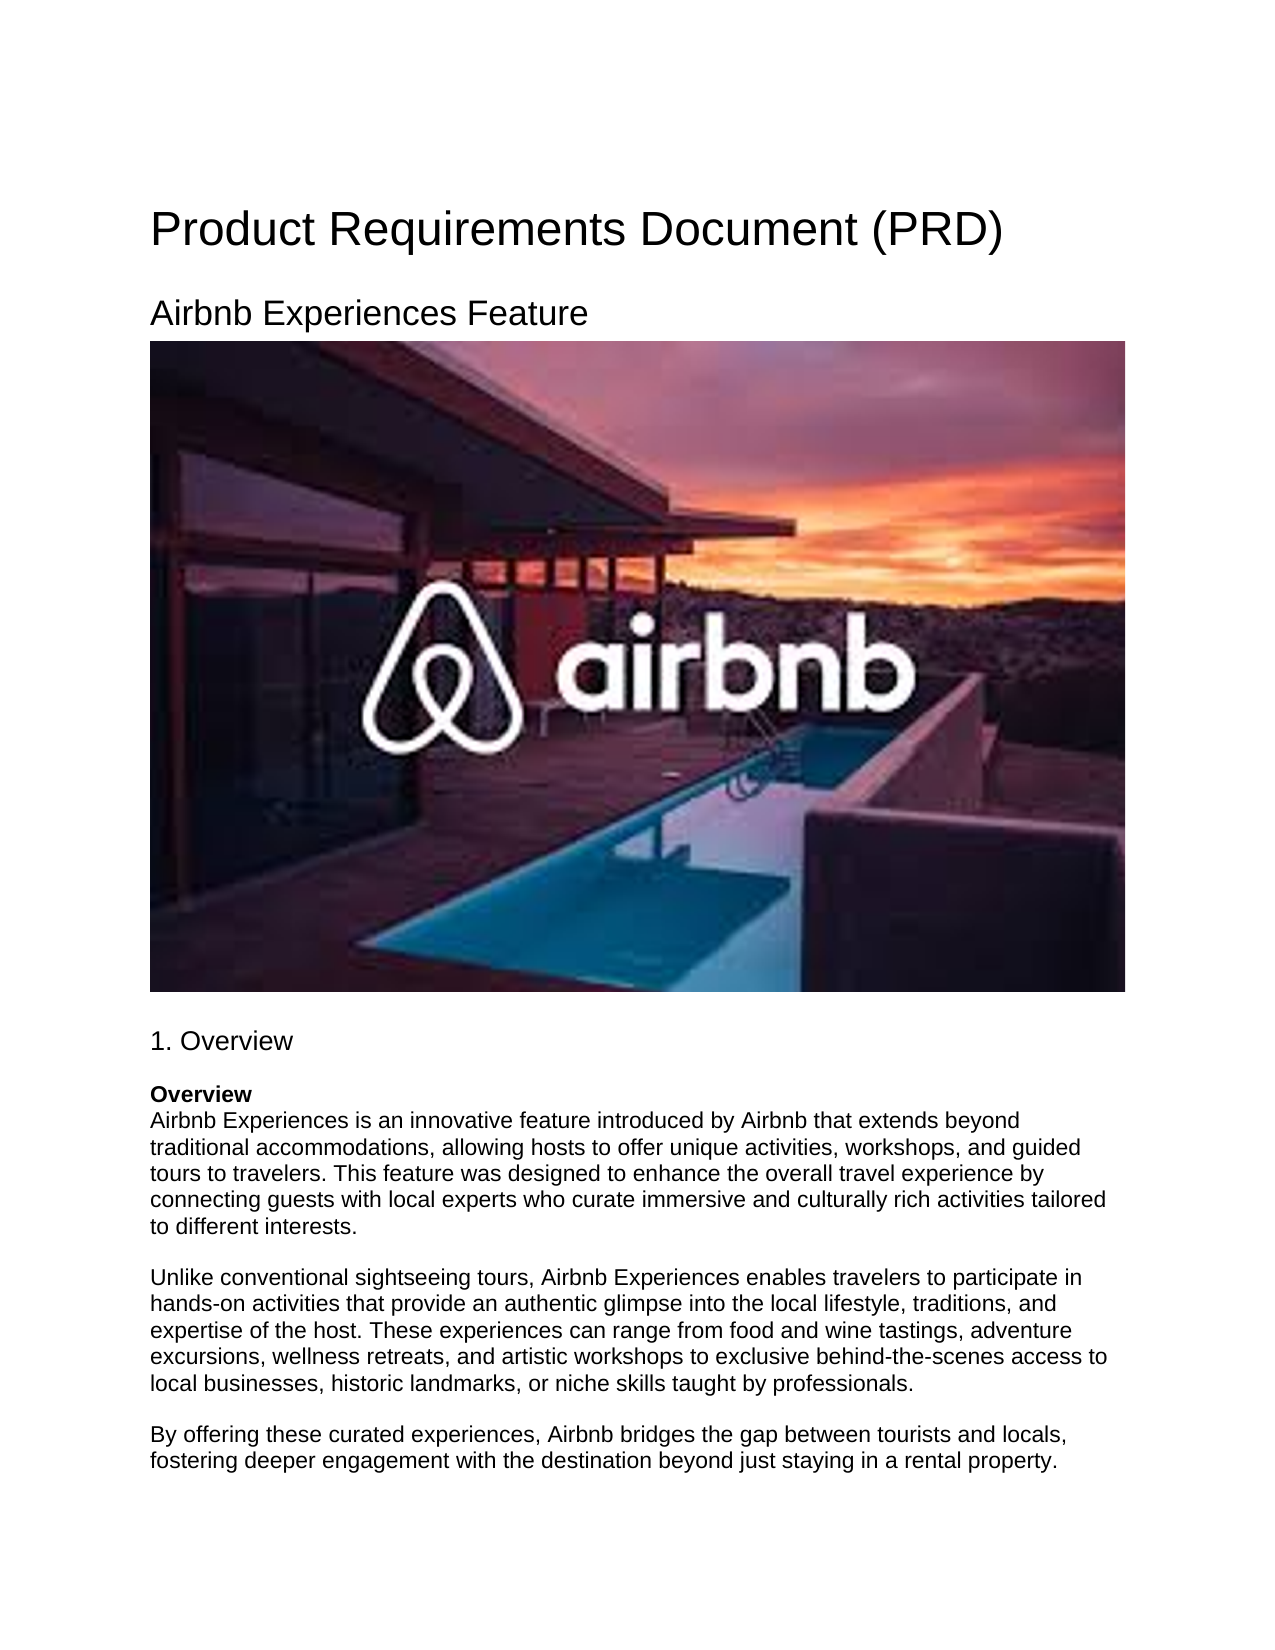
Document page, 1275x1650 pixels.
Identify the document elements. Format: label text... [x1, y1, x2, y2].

picture [150, 341, 1125, 992]
text Unlike conventional sightseeing tours, Airbnb Experiences enables travelers to participate in hands-on activities that provide an authentic glimpse into the local lifestyle, traditions, and expertise of the host. These experiences can range from food and wine tastings, adventure excursions, wellness retreats, and artistic workshops to exclusive behind-the-scenes access to local businesses, historic landmarks, or niche skills taught by professionals. [150, 1264, 1125, 1396]
subtitle 1. Overview [150, 1025, 1125, 1056]
text Overview Airbnb Experiences is an innovative feature introduced by Airbnb that extends beyond traditional accommodations, allowing hosts to offer unique activities, workshops, and guided tours to travelers. This feature was designed to enhance the overall travel experience by connecting guests with local experts who curate immersive and culturally rich activities tailored to different interests. [150, 1081, 1125, 1239]
subtitle Product Requirements Document (PRD) [150, 200, 1125, 255]
subtitle Airbnb Experiences Feature [150, 293, 1125, 333]
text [150, 1421, 1125, 1473]
